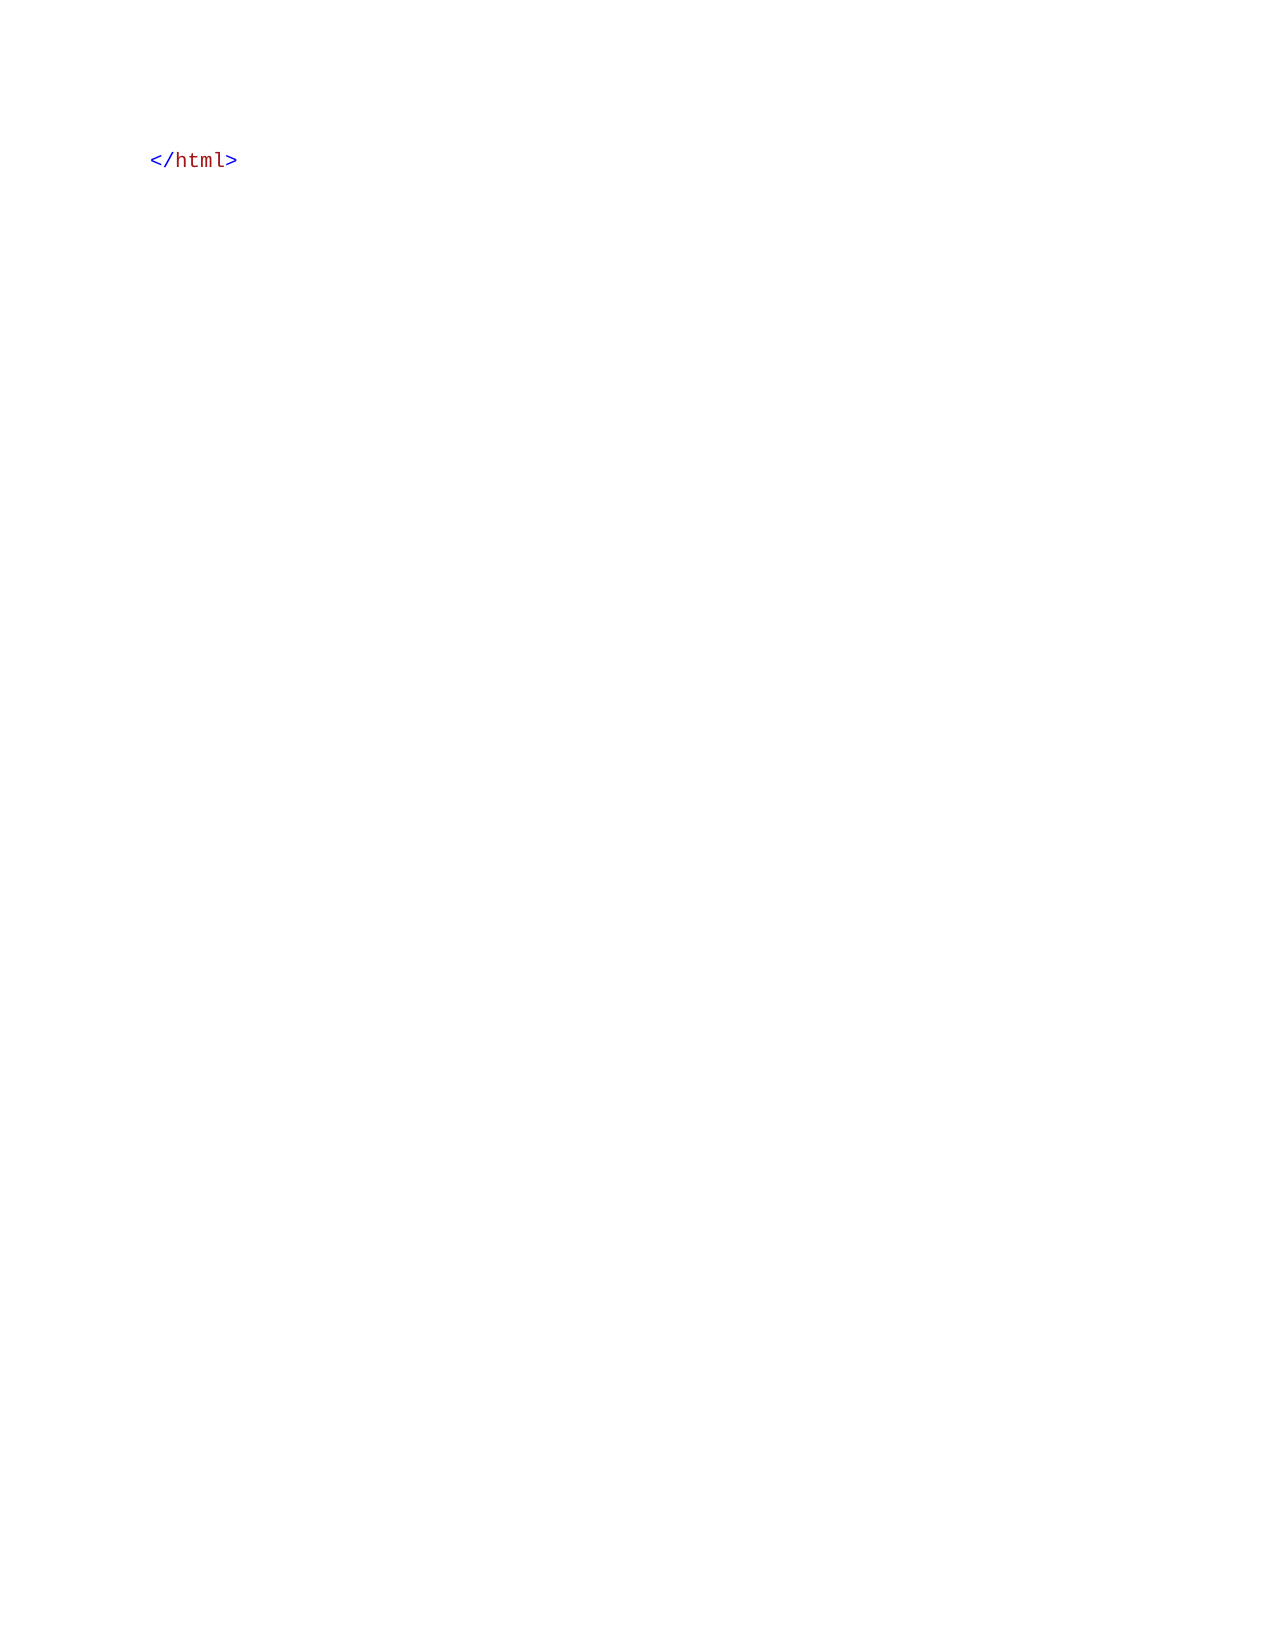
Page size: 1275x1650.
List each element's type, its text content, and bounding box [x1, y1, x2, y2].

text </html> [150, 150, 1125, 174]
